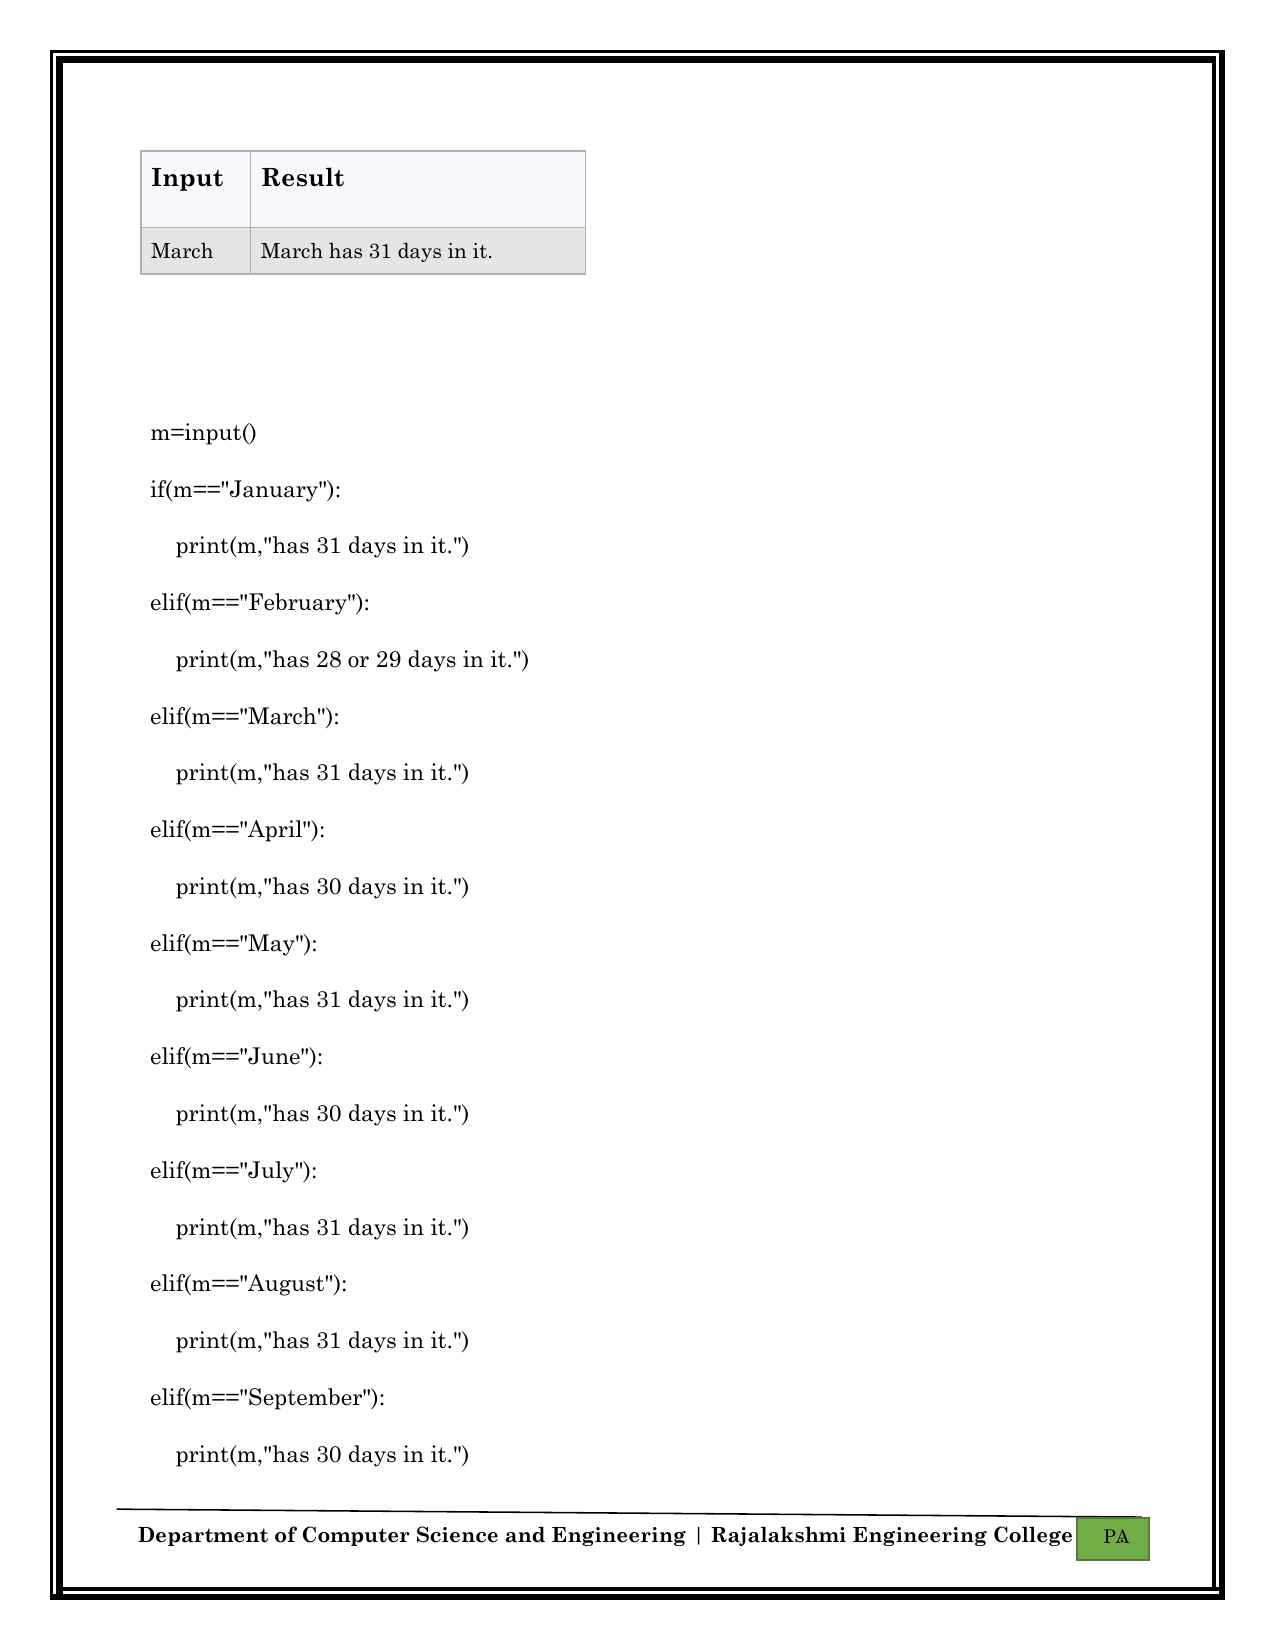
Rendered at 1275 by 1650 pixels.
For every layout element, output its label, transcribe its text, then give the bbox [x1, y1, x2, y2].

text print(m,"has 30 days in it.") [150, 1099, 1125, 1126]
text elif(m=="September"): [150, 1383, 1125, 1410]
text m=input() [150, 418, 1125, 445]
text elif(m=="July"): [150, 1156, 1125, 1183]
text elif(m=="June"): [150, 1042, 1125, 1070]
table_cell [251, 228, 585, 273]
text if(m=="January"): [150, 474, 1125, 502]
text print(m,"has 31 days in it.") [150, 1212, 1125, 1240]
text print(m,"has 30 days in it.") [150, 1439, 1125, 1467]
text print(m,"has 30 days in it.") [150, 872, 1125, 899]
text print(m,"has 31 days in it.") [150, 985, 1125, 1013]
text elif(m=="August"): [150, 1269, 1125, 1297]
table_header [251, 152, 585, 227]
text print(m,"has 31 days in it.") [150, 1326, 1125, 1353]
text print(m,"has 28 or 29 days in it.") [150, 645, 1125, 672]
text elif(m=="May"): [150, 928, 1125, 956]
text print(m,"has 31 days in it.") [150, 758, 1125, 786]
text print(m,"has 31 days in it.") [150, 531, 1125, 559]
text elif(m=="February"): [150, 588, 1125, 616]
text elif(m=="April"): [150, 815, 1125, 843]
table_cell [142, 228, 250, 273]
text elif(m=="March"): [150, 701, 1125, 729]
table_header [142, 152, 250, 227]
